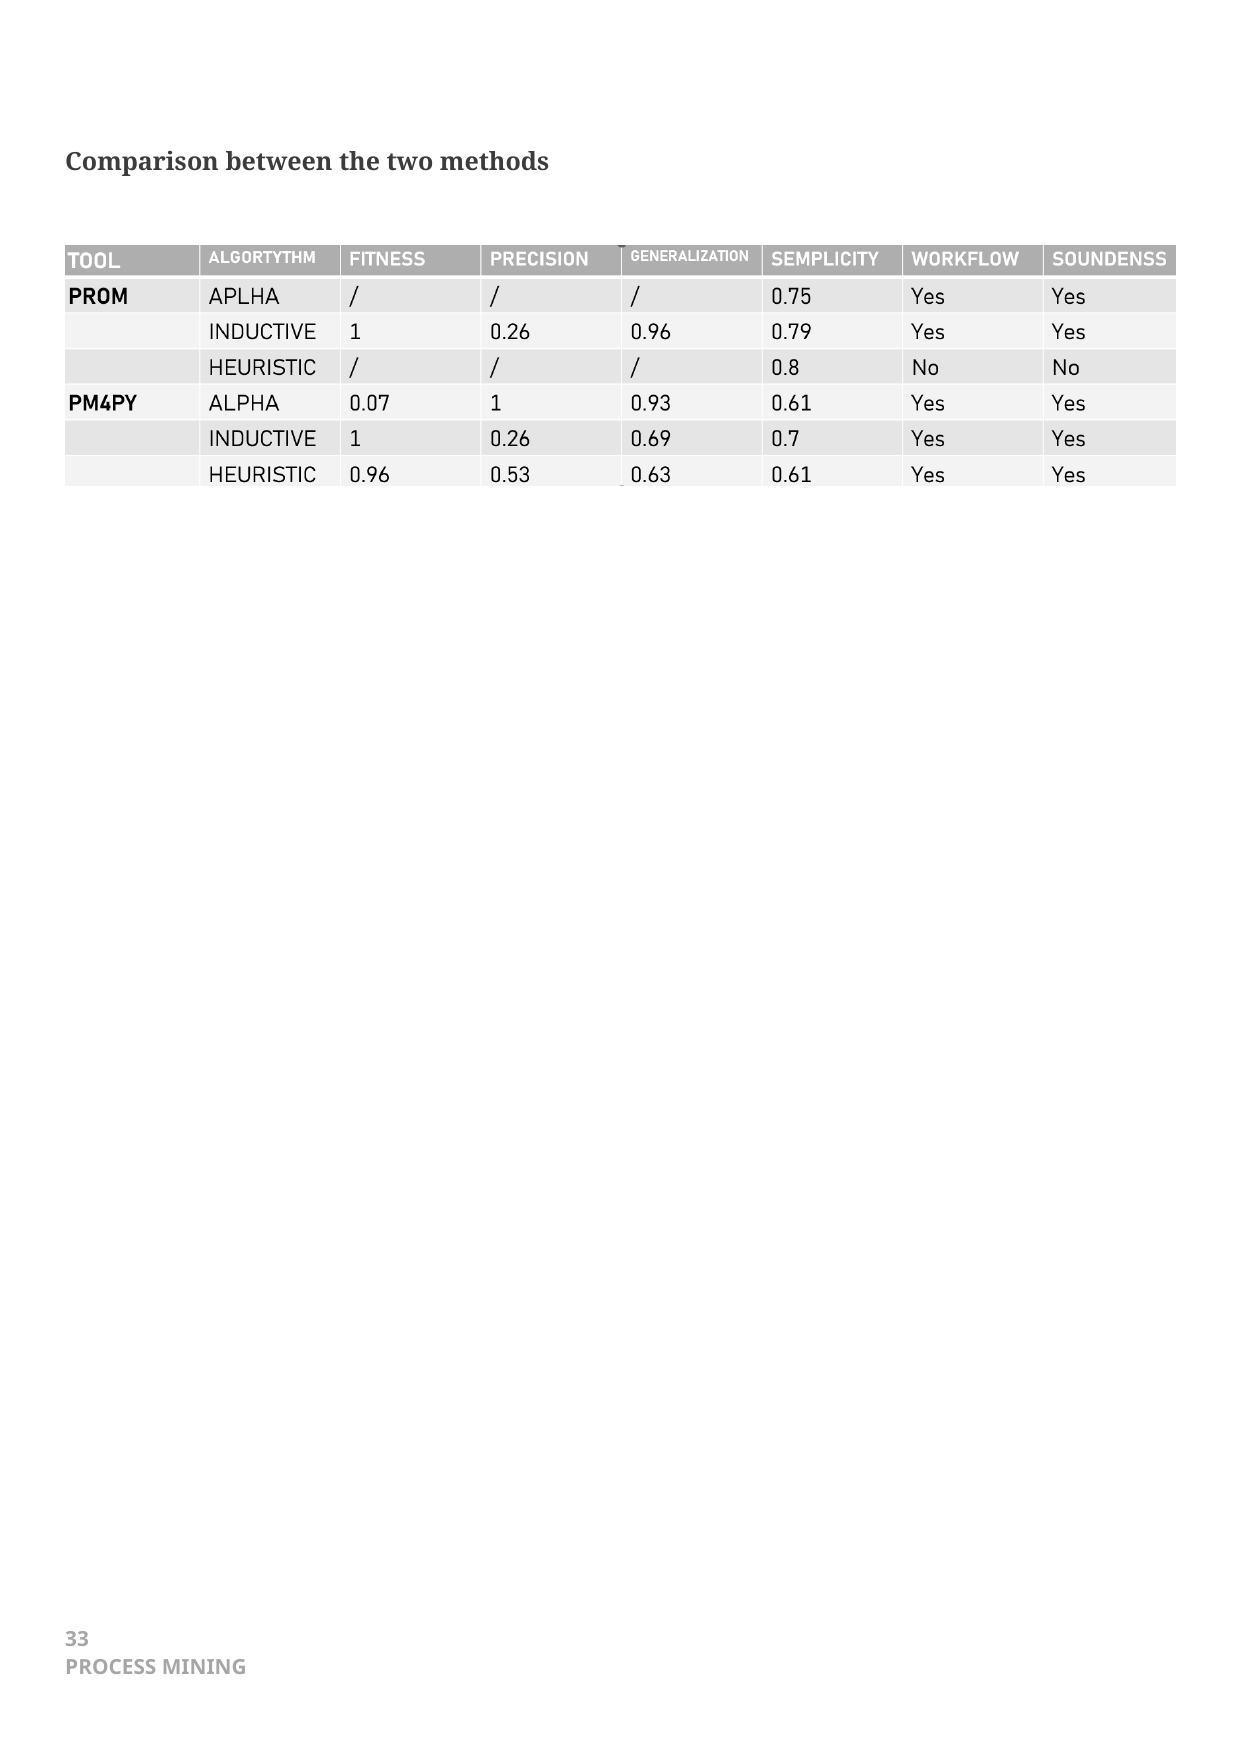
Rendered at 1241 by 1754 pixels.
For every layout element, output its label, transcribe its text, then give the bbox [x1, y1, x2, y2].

picture [65, 245, 1176, 486]
text Comparison between the two methods [65, 143, 1175, 177]
